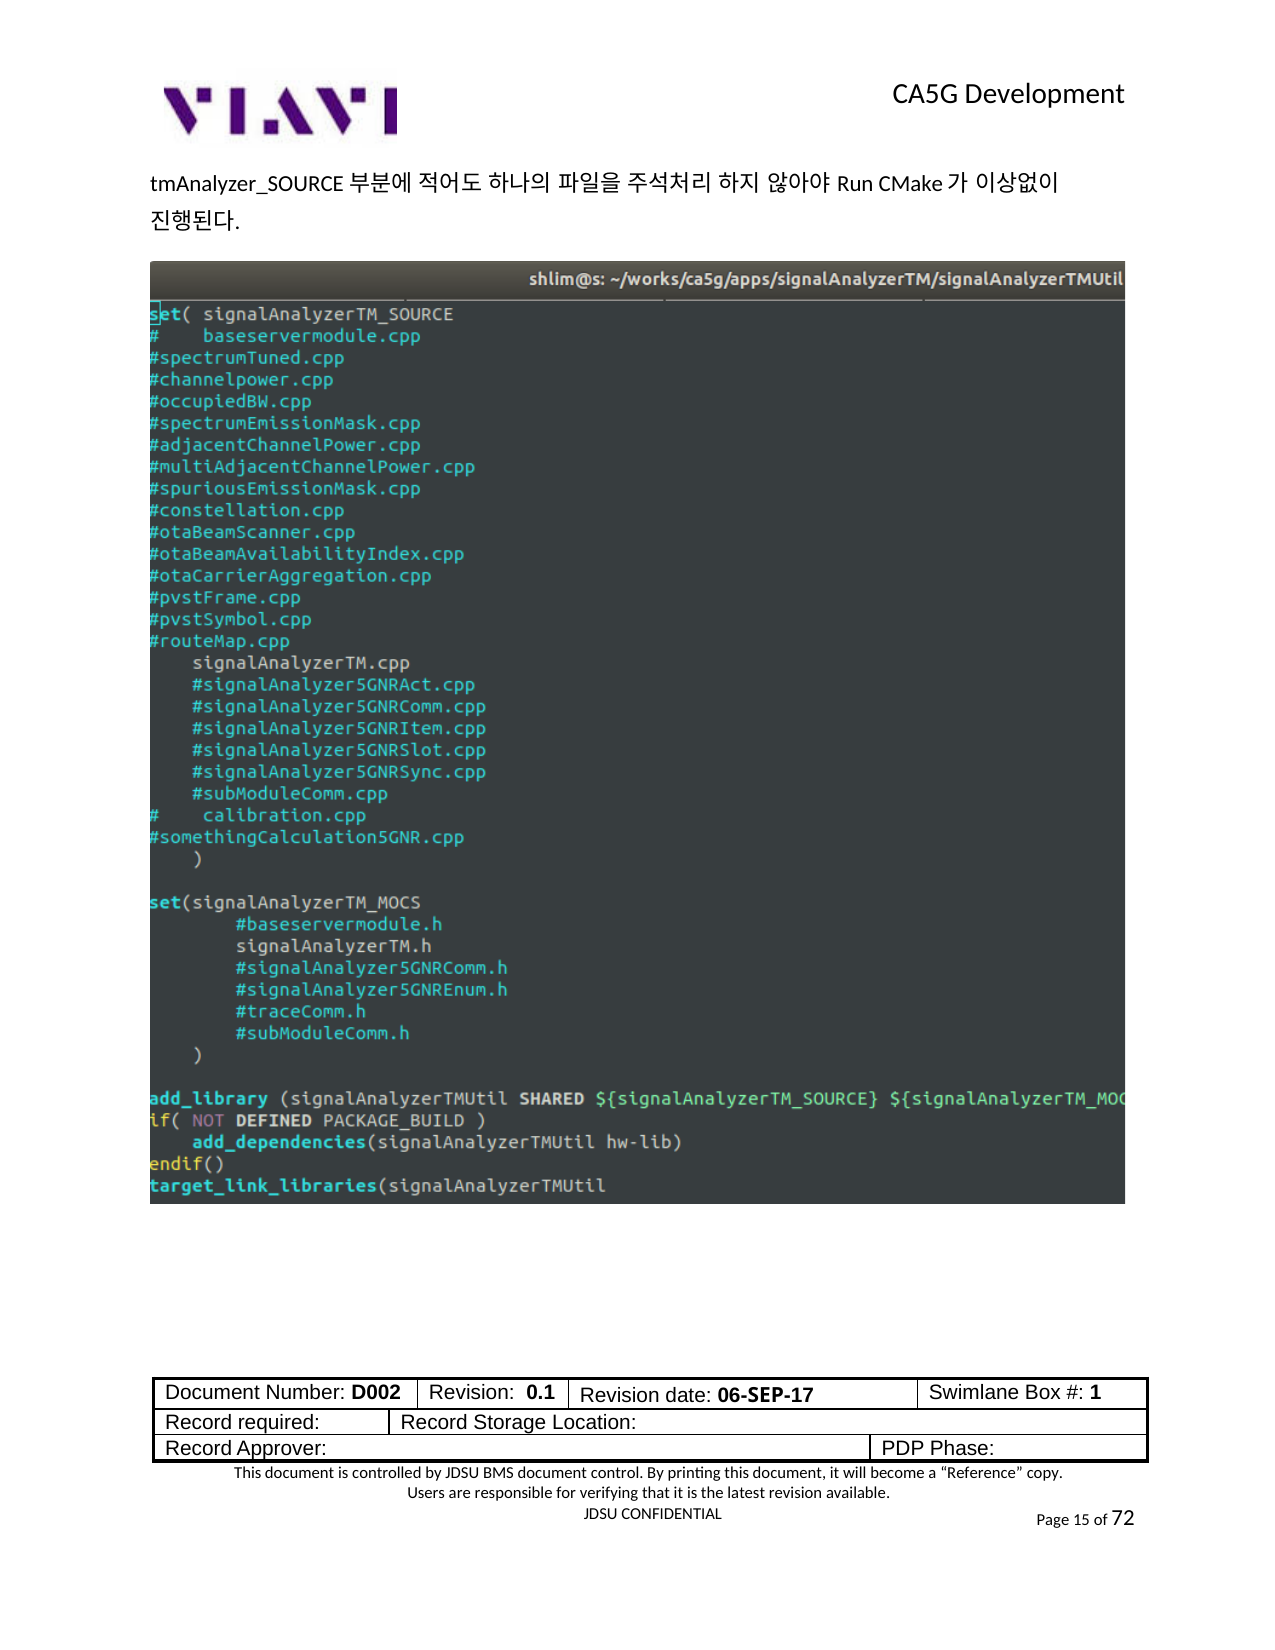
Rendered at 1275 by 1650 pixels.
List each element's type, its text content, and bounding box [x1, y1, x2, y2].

text tmAnalyzer_SOURCE 부분에 적어도 하나의 파일을 주석처리 하지 않아야 Run CMake가 이상없이 진행된다. [150, 165, 1125, 236]
picture [162, 68, 397, 146]
picture [150, 261, 1125, 1204]
